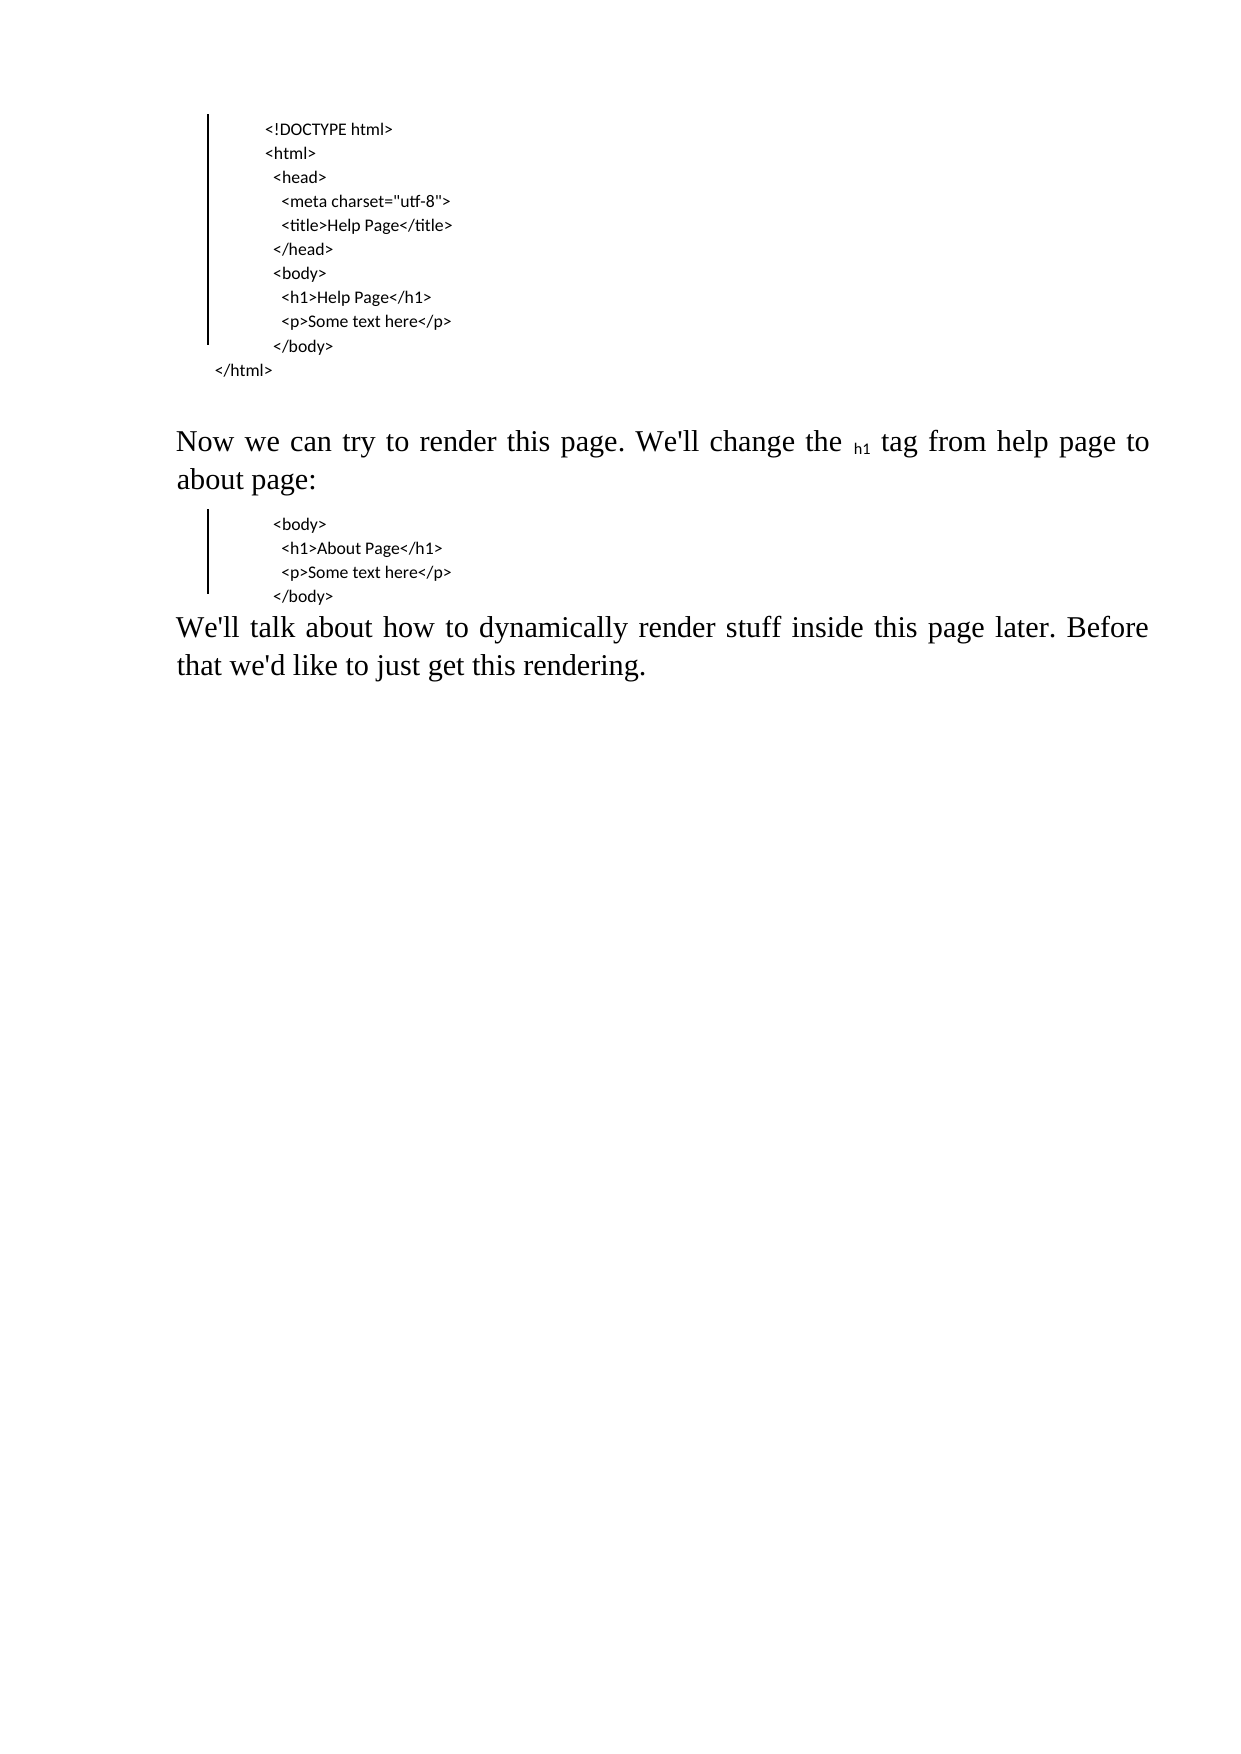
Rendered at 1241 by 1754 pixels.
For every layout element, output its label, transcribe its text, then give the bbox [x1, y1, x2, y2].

text </html> [214, 359, 722, 380]
text </head> [214, 238, 722, 260]
text <body> [214, 262, 722, 284]
text We'll talk about how to dynamically render stuff inside this page later. Before that we'd like to just get this rendering. [176, 610, 1150, 682]
text <body> [214, 513, 722, 535]
text <head> [214, 166, 722, 188]
text <html> [214, 142, 722, 164]
text Now we can try to render this page. We'll change the h1 tag from help page to about page: [176, 423, 1150, 496]
text </body> [214, 586, 722, 607]
text <meta charset="utf-8"> [214, 190, 722, 212]
text <p>Some text here</p> [214, 562, 722, 583]
text <h1>About Page</h1> [214, 537, 722, 559]
text </body> [214, 335, 722, 356]
text <h1>Help Page</h1> [214, 287, 722, 308]
text <title>Help Page</title> [214, 214, 722, 236]
text <p>Some text here</p> [214, 311, 722, 332]
text <!DOCTYPE html> [214, 118, 722, 140]
